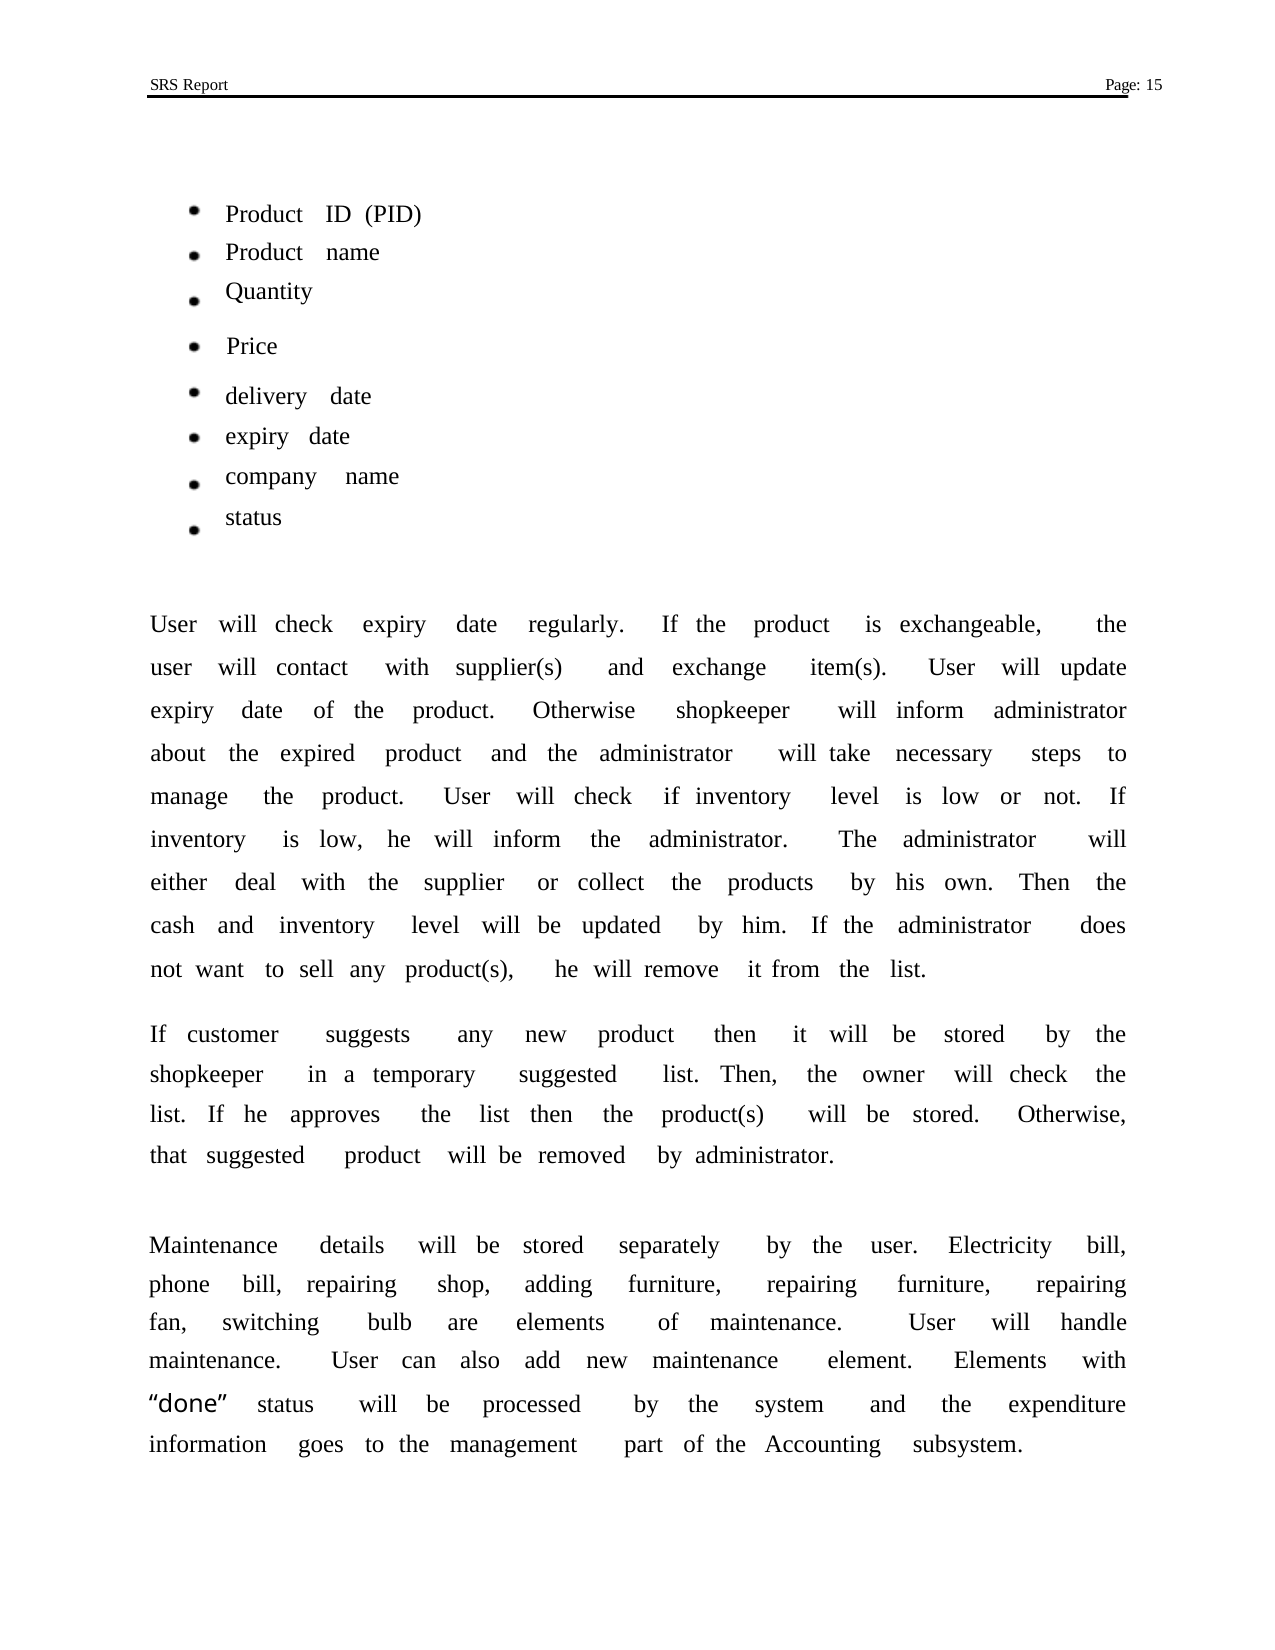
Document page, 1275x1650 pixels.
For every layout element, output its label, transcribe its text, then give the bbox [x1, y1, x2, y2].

text If customer suggests any new product then it will be stored by the shopkeeper in a temporary suggested list. Then, the owner will check the list. If he approves the list then the product(s) will be stored. Otherwise, that suggested product will be removed by administrator. [149, 1019, 1127, 1168]
text SRS Report [150, 78, 1164, 93]
text delivery date expiry date company name status [225, 381, 437, 530]
text Price [225, 335, 1164, 359]
text Product ID (PID) Product name Quantity [225, 199, 437, 304]
text Maintenance details will be stored separately by the user. Electricity bill, phone bill, repairing shop, adding furniture, repairing furniture, repairing fan, switching bulb are elements of maintenance. User will handle maintenance. User can also add new maintenance element. Elements with “done” status will be processed by the system and the expenditure information goes to the management part of the Accounting subsystem. [149, 1230, 1127, 1458]
text User will check expiry date regularly. If the product is exchangeable, the user will contact with supplier(s) and exchange item(s). User will update expiry date of the product. Otherwise shopkeeper will inform administrator about the expired product and the administrator will take necessary steps to manage the product. User will check if inventory level is low or not. If inventory is low, he will inform the administrator. The administrator will either deal with the supplier or collect the products by his own. Then the cash and inventory level will be updated by him. If the administrator does not want to sell any product(s), he will remove it from the list. [149, 609, 1127, 982]
